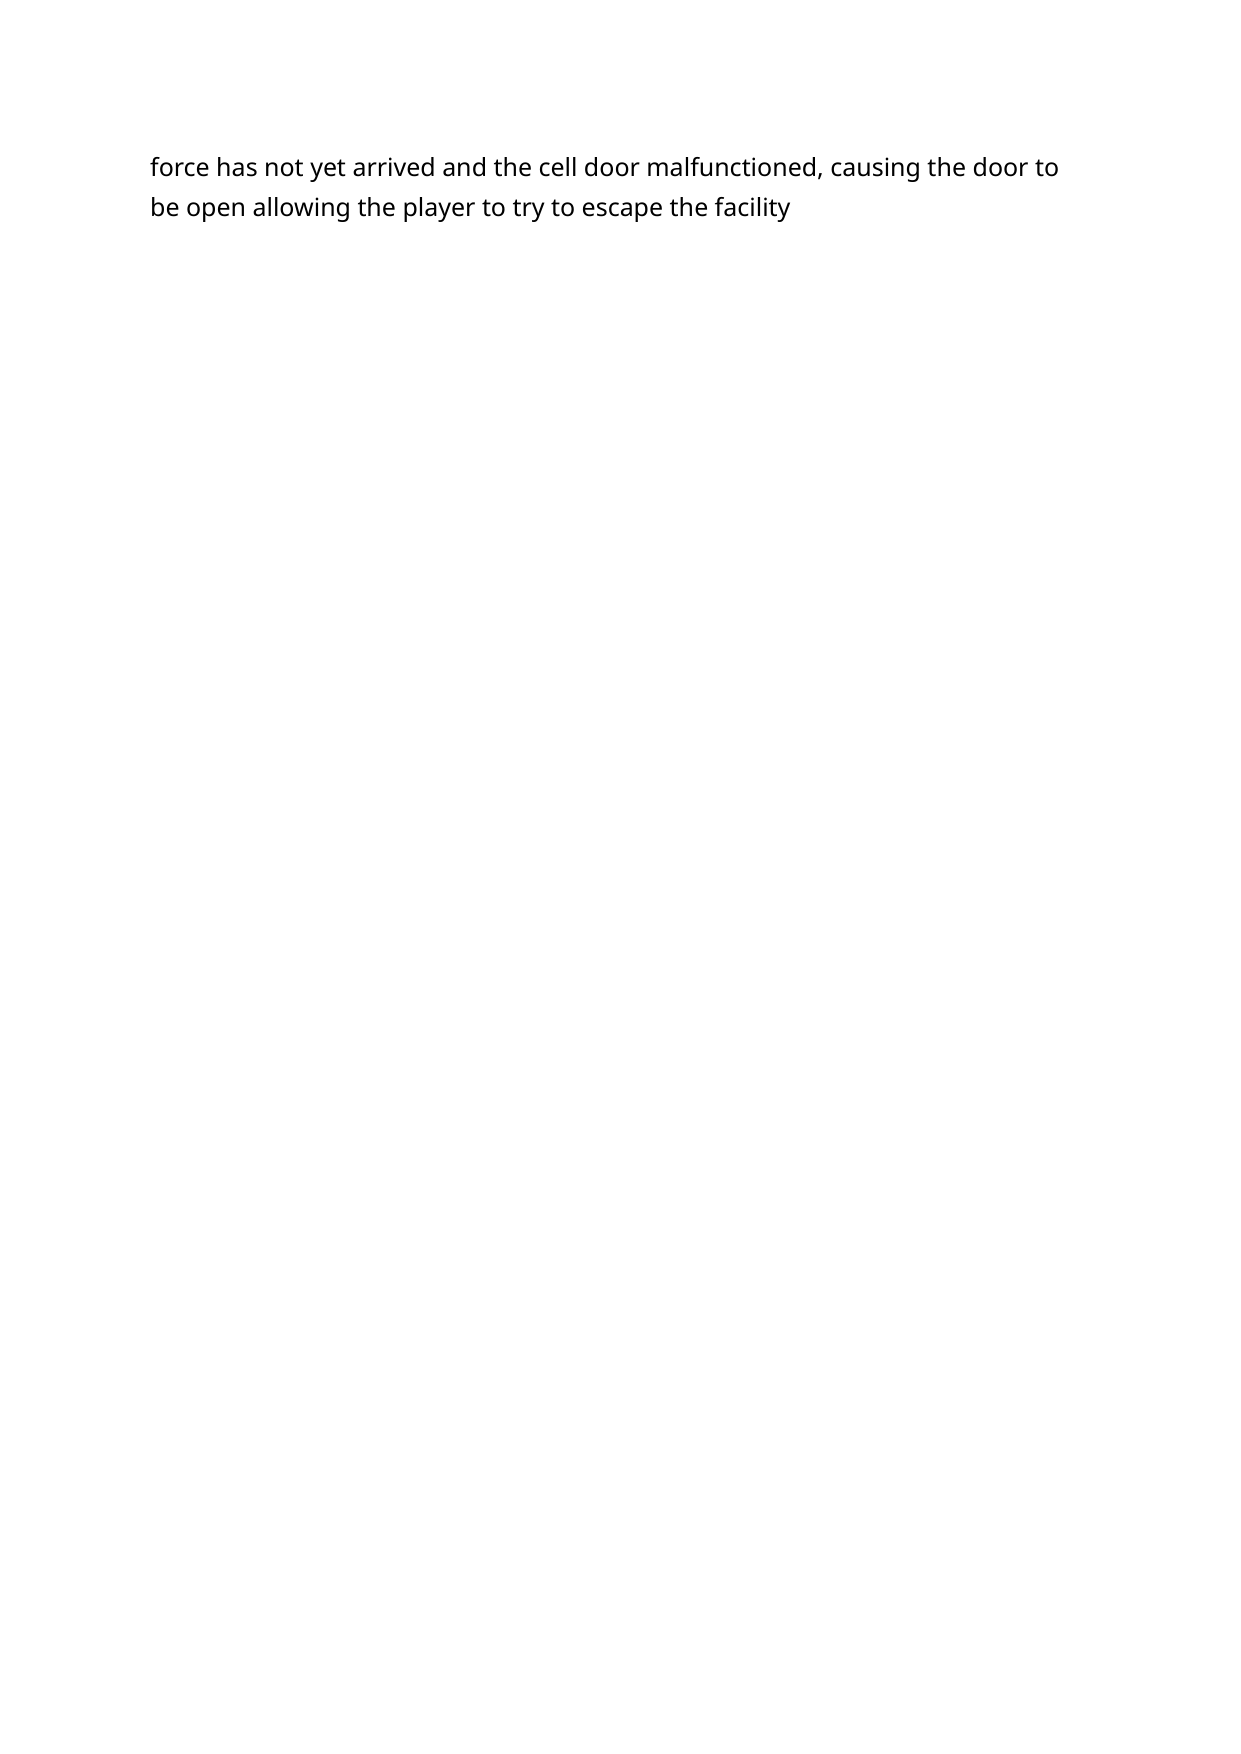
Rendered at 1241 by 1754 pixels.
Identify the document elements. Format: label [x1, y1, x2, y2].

text [150, 150, 1090, 223]
